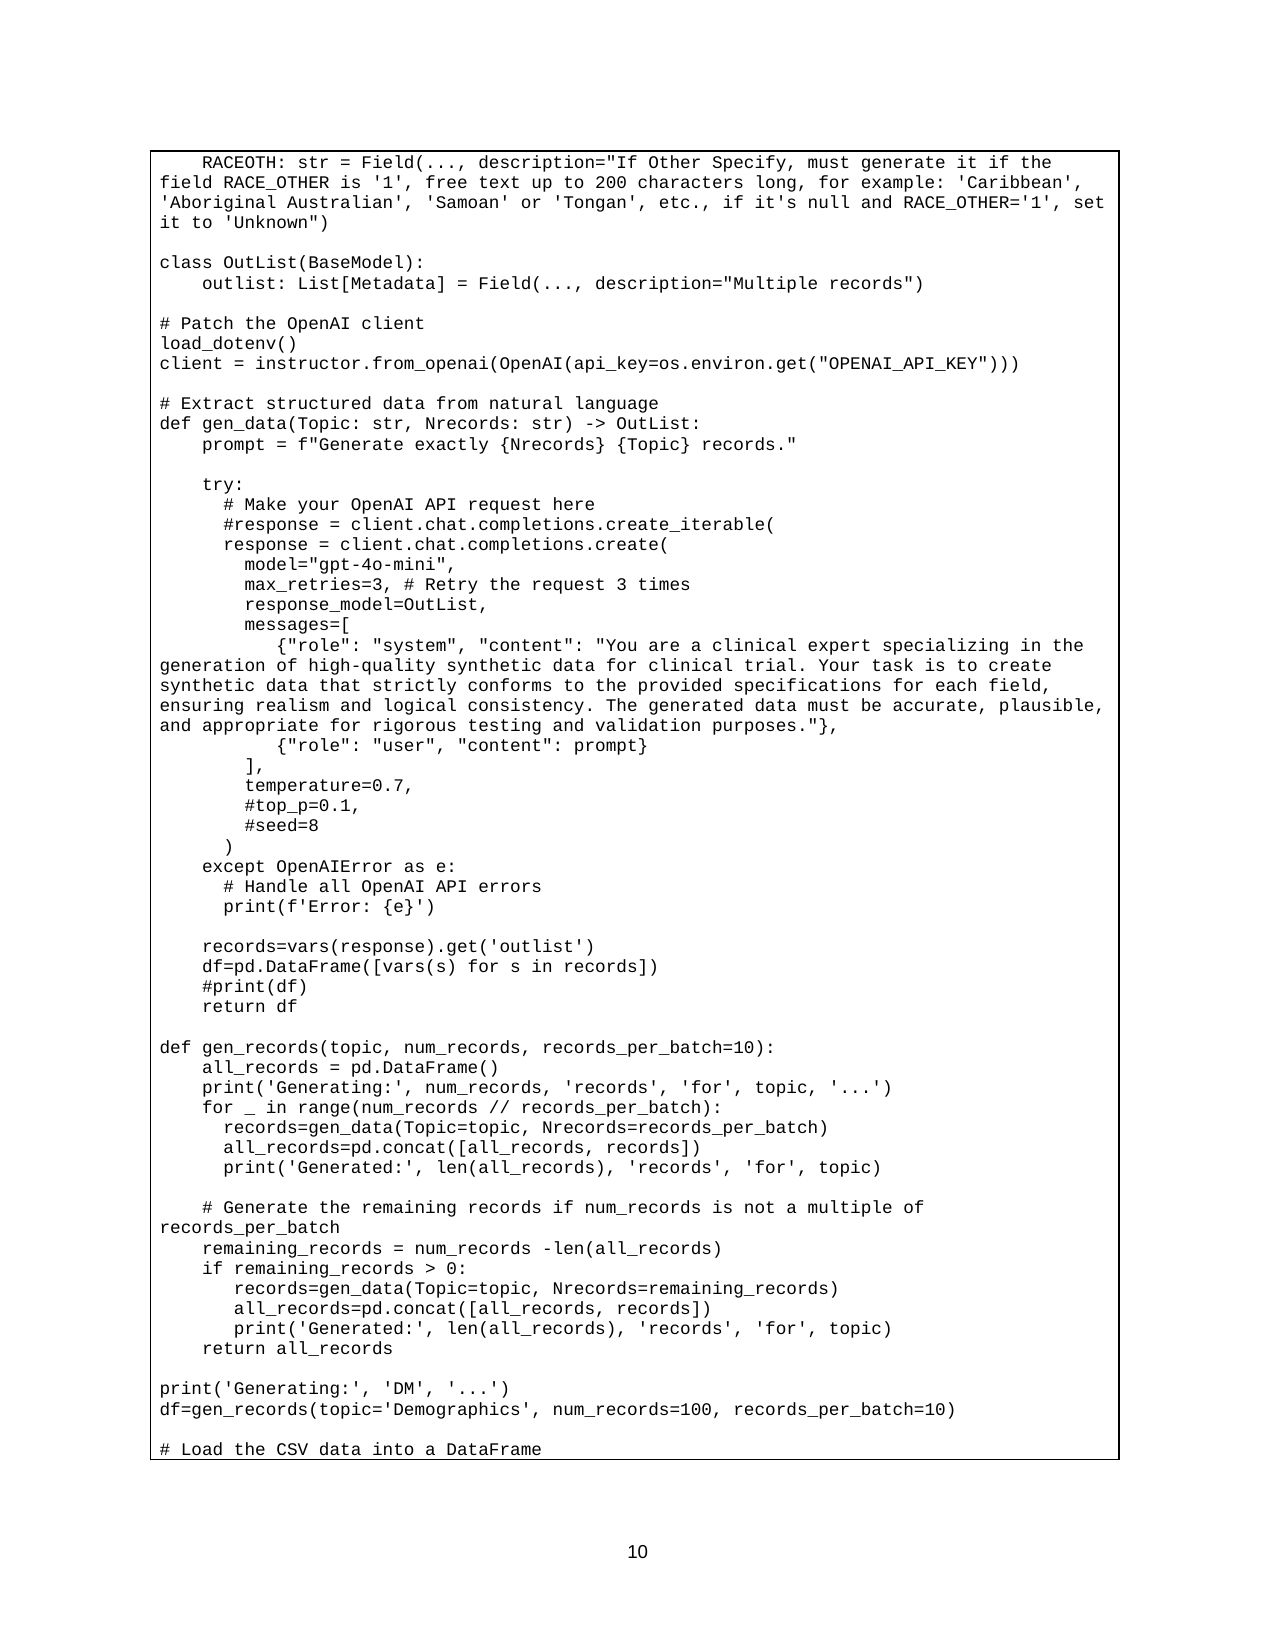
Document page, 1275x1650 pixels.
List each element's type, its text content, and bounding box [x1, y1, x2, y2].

text print('Generated:', len(all_records), 'records', 'for', topic) [151, 1155, 1118, 1179]
text #print(df) [151, 974, 1118, 994]
text # Handle all OpenAI API errors [151, 874, 1118, 894]
text records=gen_data(Topic=topic, Nrecords=remaining_records) [151, 1276, 1118, 1296]
text print('Generating:', 'DM', '...') [151, 1376, 1118, 1396]
text #response = client.chat.completions.create_iterable( [151, 512, 1118, 532]
text all_records=pd.concat([all_records, records]) [151, 1135, 1118, 1155]
text # Extract structured data from natural language [151, 391, 1118, 411]
text # Generate the remaining records if num_records is not a multiple of records_per_batch [151, 1195, 1118, 1236]
text max_retries=3, # Retry the request 3 times [151, 572, 1118, 592]
text def gen_records(topic, num_records, records_per_batch=10): [151, 1034, 1118, 1055]
text remaining_records = num_records -len(all_records) [151, 1236, 1118, 1256]
text messages=[ [151, 612, 1118, 632]
text {"role": "user", "content": prompt} [151, 733, 1118, 753]
text #seed=8 [151, 813, 1118, 833]
text for _ in range(num_records // records_per_batch): [151, 1095, 1118, 1115]
text if remaining_records > 0: [151, 1256, 1118, 1276]
text return df [151, 994, 1118, 1018]
text response = client.chat.completions.create( [151, 532, 1118, 552]
text df=gen_records(topic='Demographics', num_records=100, records_per_batch=10) [151, 1396, 1118, 1420]
text try: [151, 472, 1118, 492]
text print('Generated:', len(all_records), 'records', 'for', topic) [151, 1316, 1118, 1336]
text prompt = f"Generate exactly {Nrecords} {Topic} records." [151, 431, 1118, 455]
text df=pd.DataFrame([vars(s) for s in records]) [151, 954, 1118, 974]
text {"role": "system", "content": "You are a clinical expert specializing in the generation of high-quality synthetic data for clinical trial. Your task is to create synthetic data that strictly conforms to the provided specifications for each field, ensuring realism and logical consistency. The generated data must be accurate, plausible, and appropriate for rigorous testing and validation purposes."}, [151, 632, 1118, 733]
text temperature=0.7, [151, 773, 1118, 793]
text all_records = pd.DataFrame() [151, 1055, 1118, 1075]
text print('Generating:', num_records, 'records', 'for', topic, '...') [151, 1075, 1118, 1095]
text outlist: List[Metadata] = Field(..., description="Multiple records") [151, 271, 1118, 294]
text client = instructor.from_openai(OpenAI(api_key=os.environ.get("OPENAI_API_KEY"))) [151, 351, 1118, 375]
text # Patch the OpenAI client [151, 311, 1118, 331]
text def gen_data(Topic: str, Nrecords: str) -> OutList: [151, 411, 1118, 431]
text model="gpt-4o-mini", [151, 552, 1118, 572]
text response_model=OutList, [151, 592, 1118, 612]
text RACEOTH: str = Field(..., description="If Other Specify, must generate it if the field RACE_OTHER is '1', free text up to 200 characters long, for example: 'Caribbean', 'Aboriginal Australian', 'Samoan' or 'Tongan', etc., if it's null and RACE_OTHER='1', set it to 'Unknown") [151, 152, 1118, 234]
text load_dotenv() [151, 331, 1118, 351]
text ], [151, 753, 1118, 773]
text # Make your OpenAI API request here [151, 492, 1118, 512]
text print(f'Error: {e}') [151, 894, 1118, 918]
text all_records=pd.concat([all_records, records]) [151, 1296, 1118, 1316]
text records=vars(response).get('outlist') [151, 934, 1118, 954]
text records=gen_data(Topic=topic, Nrecords=records_per_batch) [151, 1115, 1118, 1135]
text class OutList(BaseModel): [151, 251, 1118, 271]
text except OpenAIError as e: [151, 854, 1118, 874]
text # Load the CSV data into a DataFrame [151, 1437, 1118, 1459]
text ) [151, 833, 1118, 854]
text #top_p=0.1, [151, 793, 1118, 813]
text return all_records [151, 1336, 1118, 1360]
